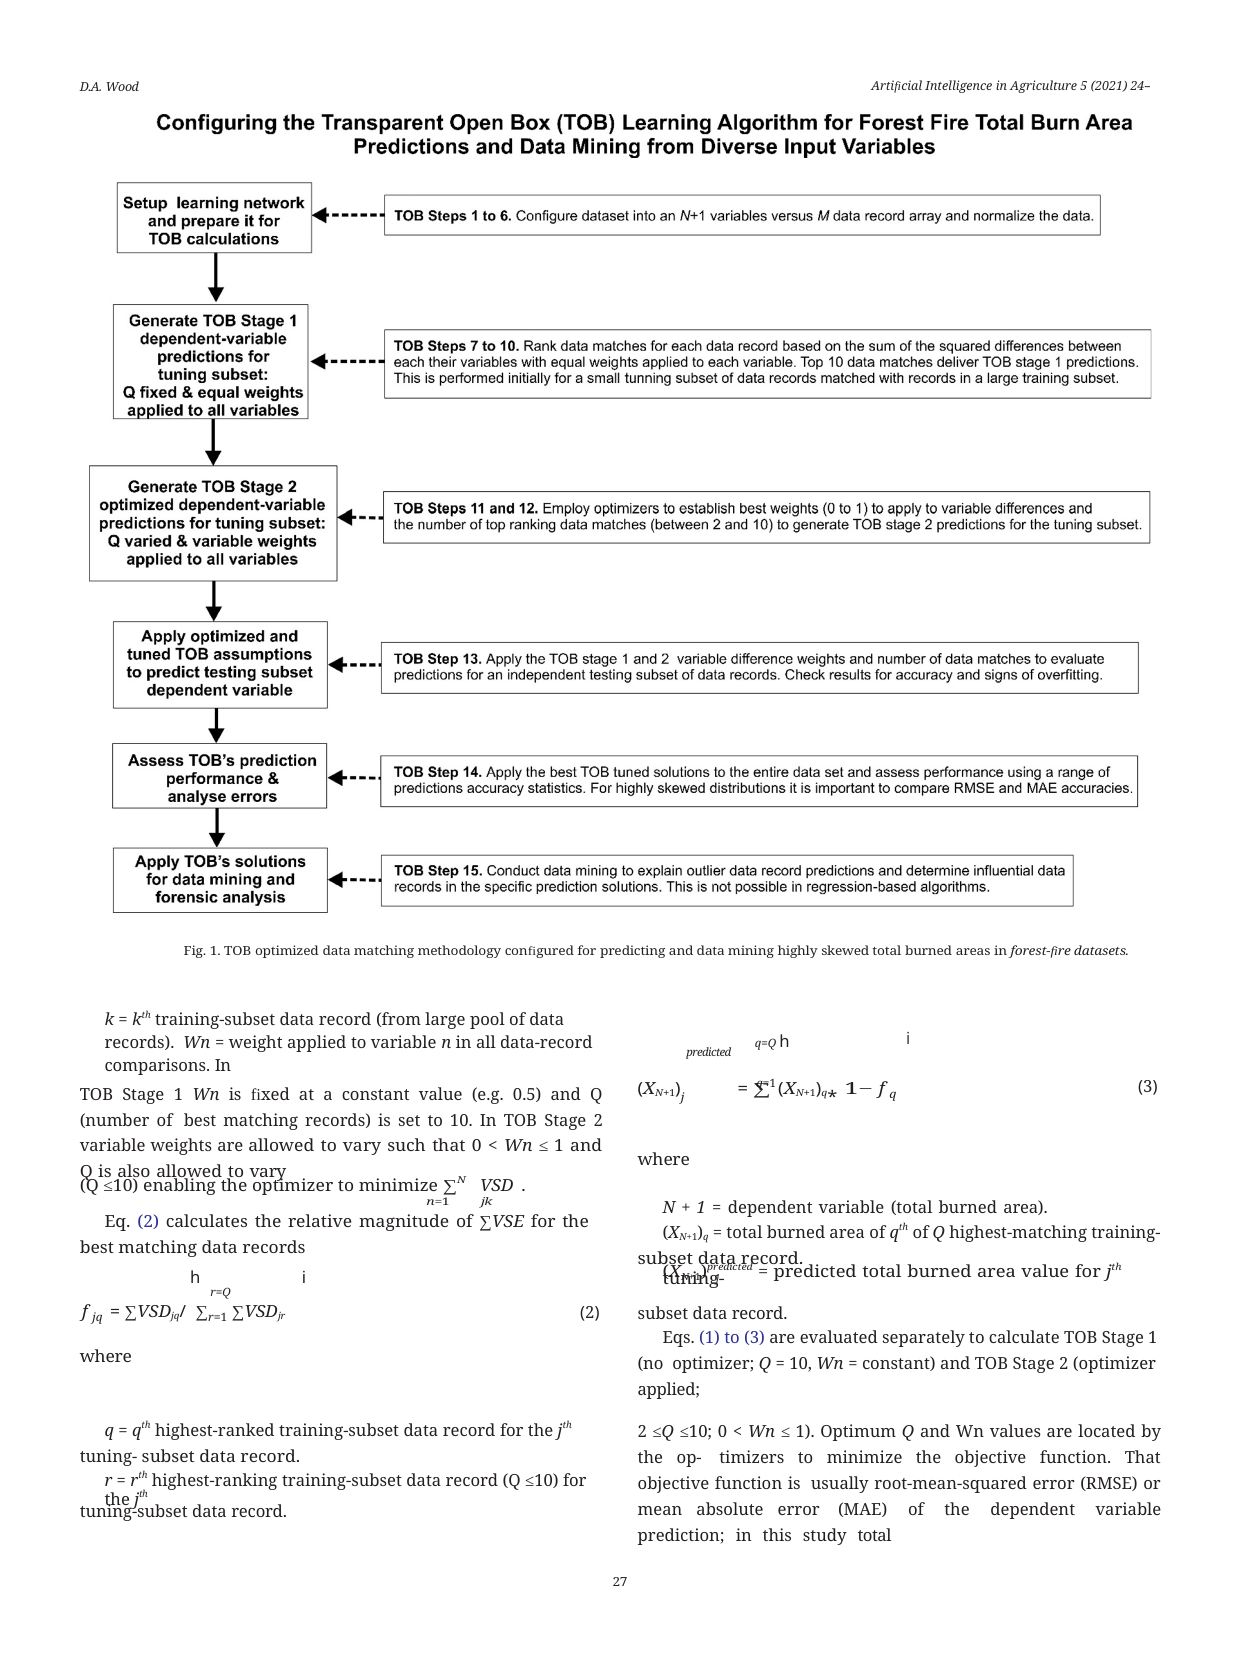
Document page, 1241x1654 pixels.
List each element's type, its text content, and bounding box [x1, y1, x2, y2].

text (XN+1)predicted = predicted total burned area value for jth tuning- [662, 1273, 1173, 1286]
text r = rth highest-ranking training-subset data record (Q ≤10) for the jth [104, 1471, 606, 1509]
text (2) [580, 1300, 606, 1323]
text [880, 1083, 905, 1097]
text Fig. 1. TOB optimized data matching methodology configured for predicting and data mining highly skewed total burned areas in forest-fire datasets. [183, 942, 1173, 959]
picture [87, 112, 1152, 913]
text (XN+1)q = total burned area of qth of Q highest-matching training- subset data record. [637, 1221, 1173, 1269]
text h r=Q i j [190, 1286, 1173, 1299]
text TOB Stage 1 Wn is fixed at a constant value (e.g. 0.5) and Q (number of best matching records) is set to 10. In TOB Stage 2 variable weights are allowed to vary such that 0 < Wn ≤ 1 and Q is also allowed to vary [79, 1083, 603, 1182]
text Eq. (2) calculates the relative magnitude of ∑VSE for the best matching data records [79, 1209, 606, 1258]
text k = kth training-subset data record (from large pool of data records). Wn = weight applied to variable n in all data-record comparisons. In [104, 1008, 607, 1076]
text q = qth highest-ranked training-subset data record for the jth tuning- subset data record. [79, 1419, 606, 1468]
text i [849, 1030, 1173, 1048]
text N + 1 = dependent variable (total burned area). [662, 1195, 1173, 1218]
text n=1 jk [67, 1194, 493, 1208]
text 2 ≤Q ≤10; 0 < Wn ≤ 1). Optimum Q and Wn values are located by the op- timizers to minimize the objective function. That objective function is usually root-mean-squared error (RMSE) or mean absolute error (MAE) of the dependent variable prediction; in this study total [637, 1419, 1161, 1546]
text subset data record. [637, 1302, 1173, 1324]
text where [637, 1148, 905, 1171]
text f jq = ∑VSDjq/ ∑r=1 ∑VSDjr [82, 1300, 304, 1325]
text Eqs. (1) to (3) are evaluated separately to calculate TOB Stage 1 (no optimizer; Q = 10, Wn = constant) and TOB Stage 2 (optimizer applied; [637, 1325, 1173, 1400]
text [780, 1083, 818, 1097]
text q=Q h [754, 1033, 791, 1051]
